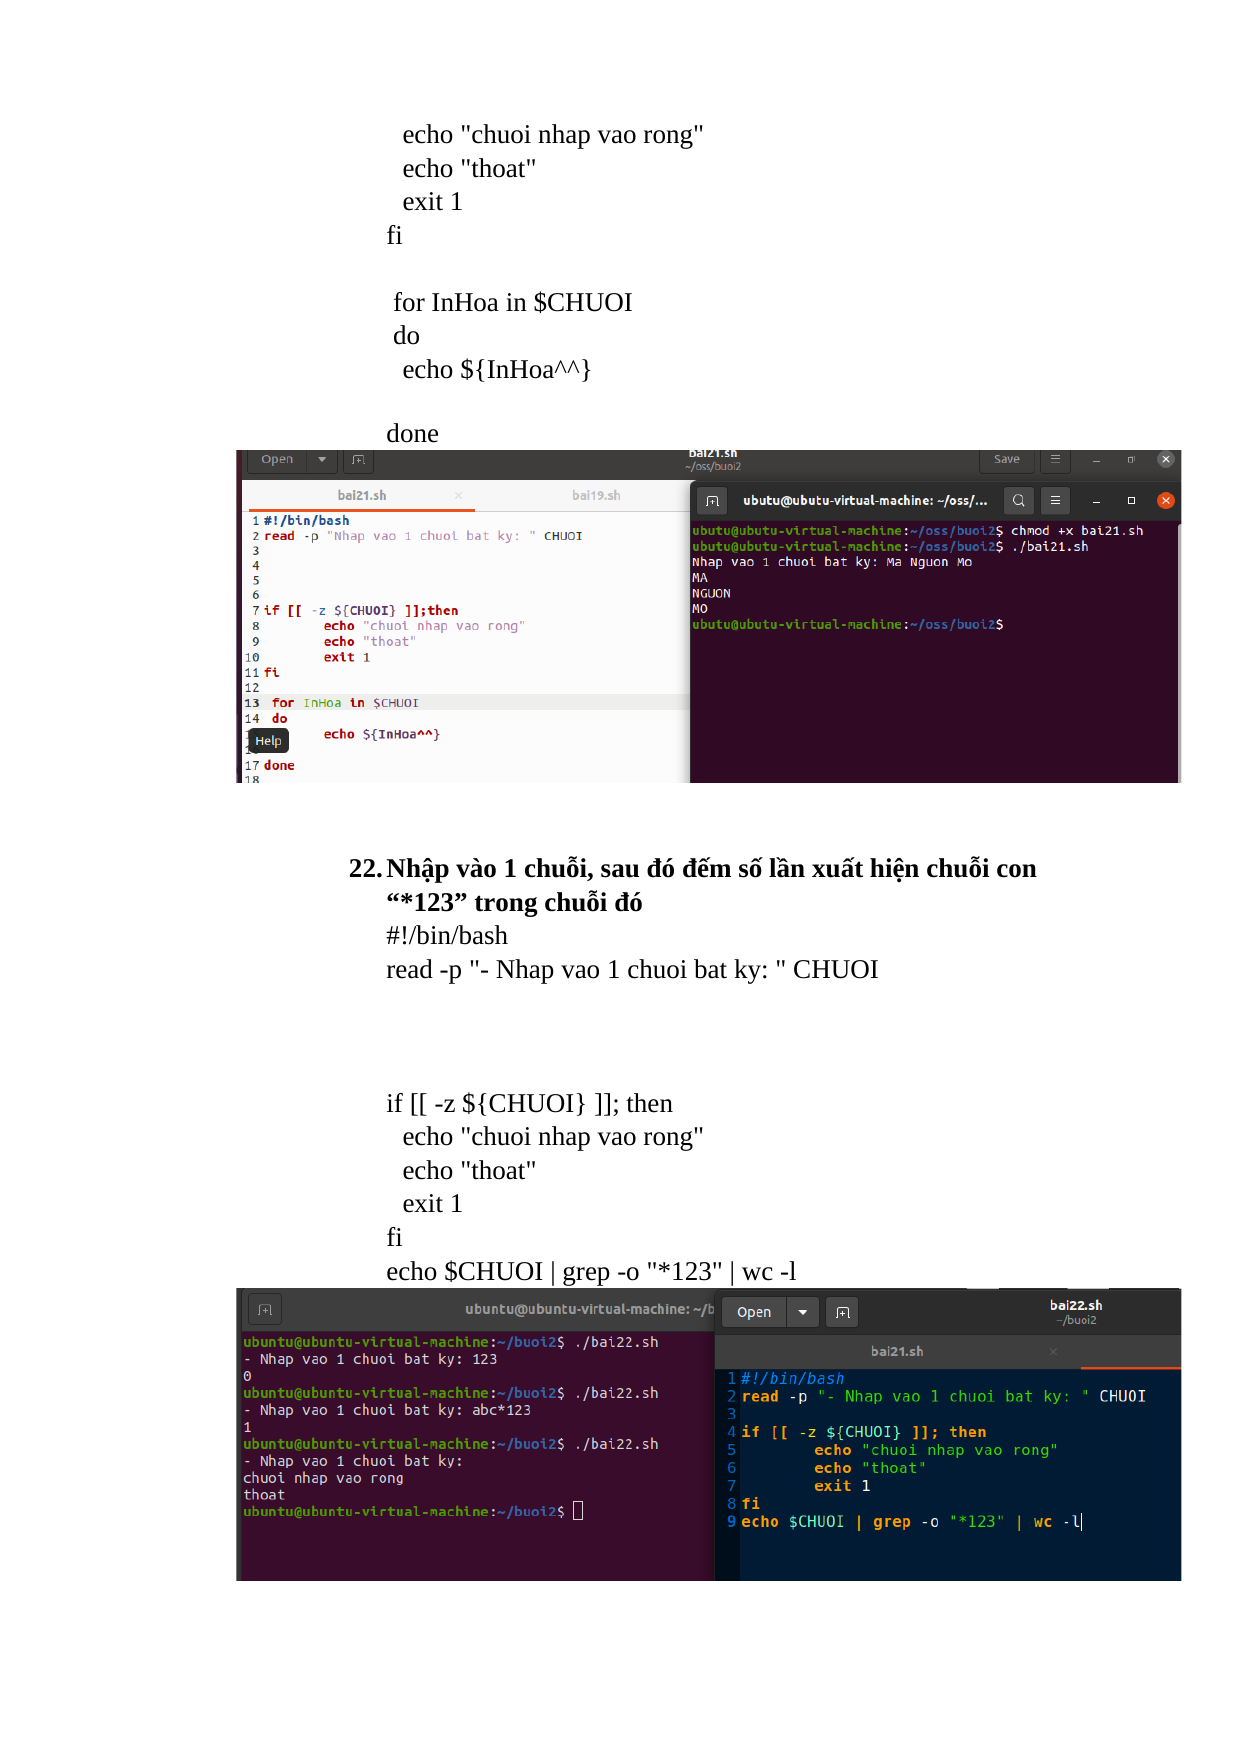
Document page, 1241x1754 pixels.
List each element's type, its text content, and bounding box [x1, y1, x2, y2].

list echo "thoat" [386, 152, 1122, 183]
picture [236, 1288, 1182, 1581]
list read -p "- Nhap vao 1 chuoi bat ky: " CHUOI [386, 953, 1122, 984]
list exit 1 [386, 185, 1122, 216]
list exit 1 [386, 1188, 1122, 1219]
list echo $CHUOI | grep -o "*123" | wc -l [386, 1255, 1122, 1286]
list do [386, 319, 1122, 351]
list echo ${InHoa^^} [386, 353, 1122, 384]
list for InHoa in $CHUOI [386, 286, 1122, 317]
list echo "chuoi nhap vao rong" [386, 1121, 1122, 1152]
list echo "chuoi nhap vao rong" [386, 118, 1122, 149]
list if [[ -z ${CHUOI} ]]; then [386, 1087, 1122, 1118]
list #!/bin/bash [386, 919, 1122, 950]
picture [236, 450, 1182, 783]
list fi [386, 1221, 1122, 1252]
list fi [386, 219, 1122, 250]
list Nhập vào 1 chuỗi, sau đó đếm số lần xuất hiện chuỗi con “*123” trong chuỗi đó [349, 852, 1122, 917]
list echo "thoat" [386, 1154, 1122, 1185]
list done [386, 417, 1122, 448]
